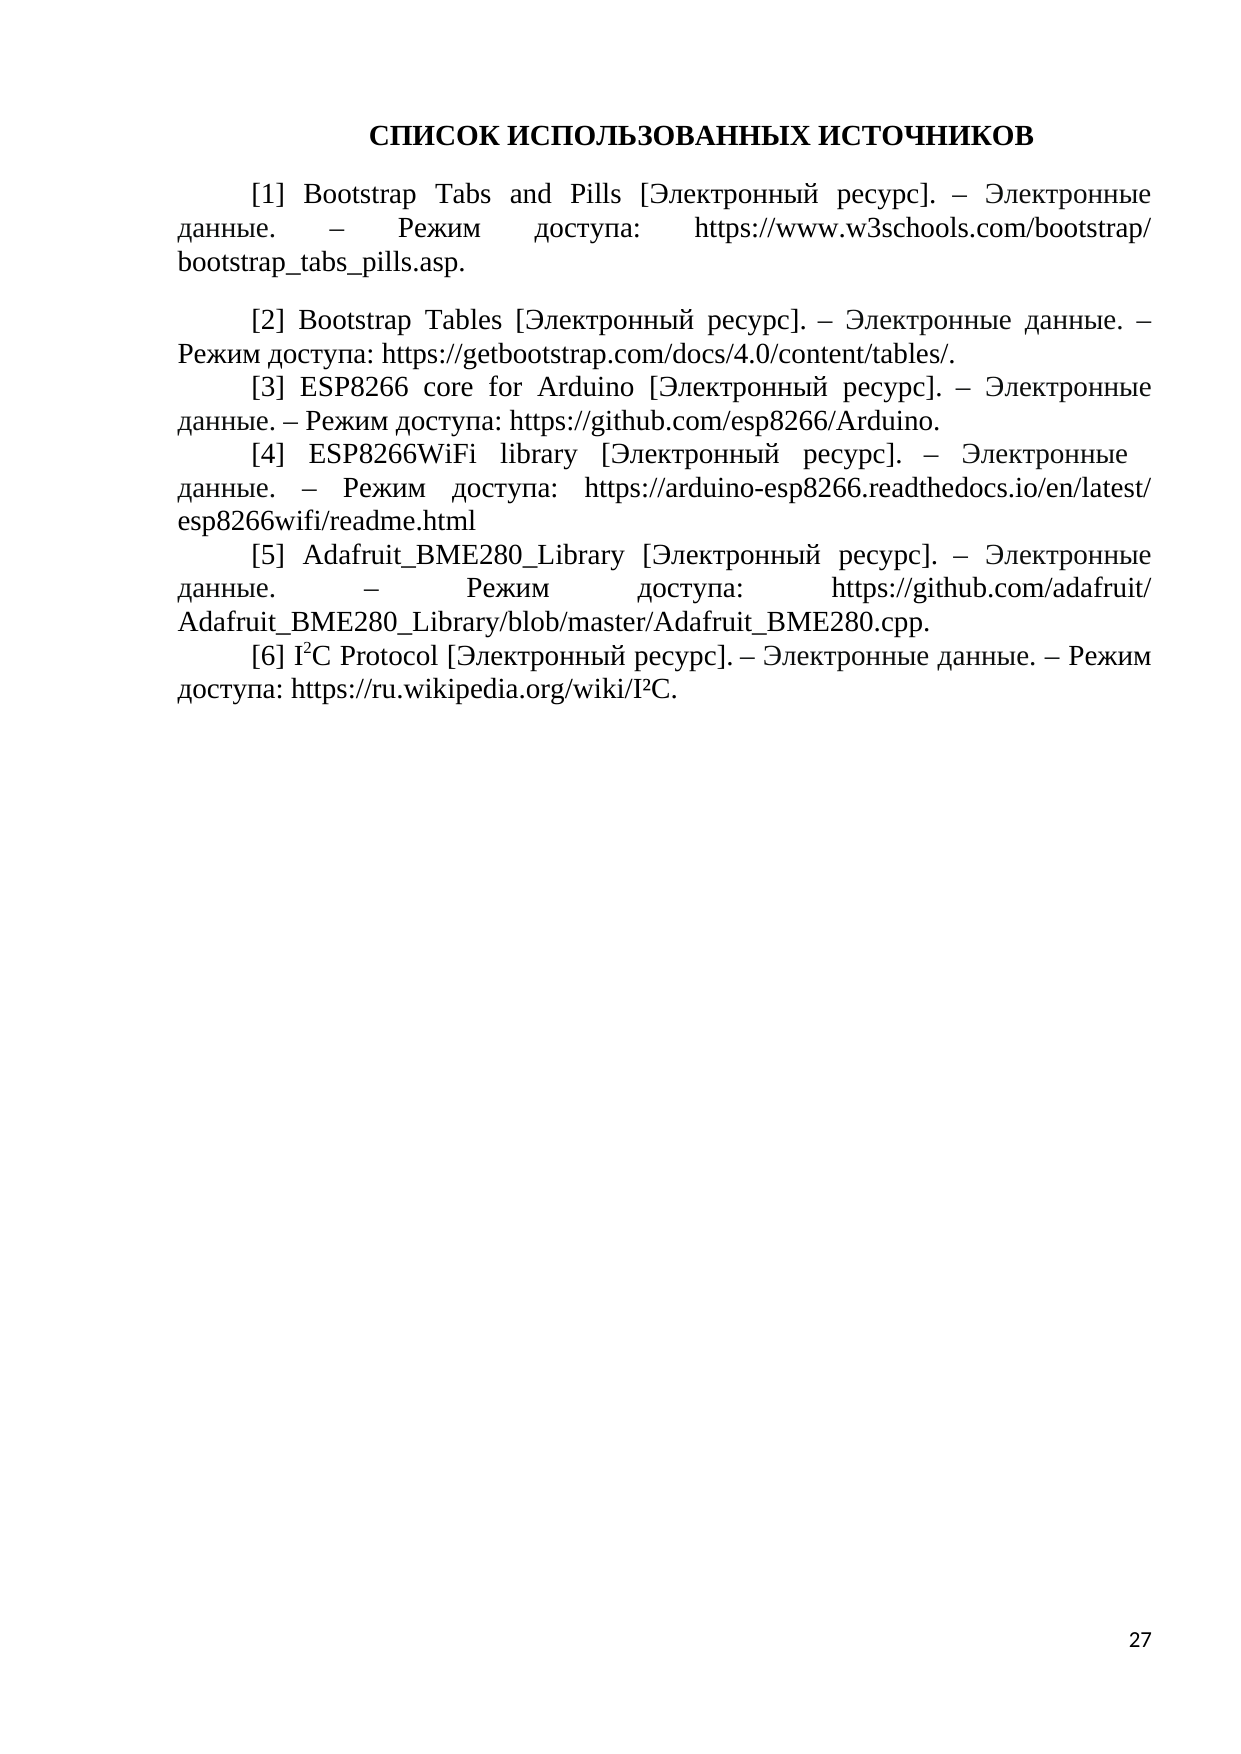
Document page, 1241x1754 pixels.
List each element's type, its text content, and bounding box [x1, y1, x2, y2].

text [1] Bootstrap Tabs and Pills [Электронный ресурс]. – Электронные данные. – Режим доступа: https://www.w3schools.com/bootstrap/ bootstrap_tabs_pills.asp. [177, 177, 1152, 277]
text СПИСОК ИСПОЛЬЗОВАННЫХ ИСТОЧНИКОВ [177, 118, 1152, 152]
text [4] ESP8266WiFi library [Электронный ресурс]. – Электронные данные. – Режим доступа: https://arduino-esp8266.readthedocs.io/en/latest/ esp8266wifi/readme.html [177, 436, 1152, 537]
text [3] ESP8266 core for Arduino [Электронный ресурс]. – Электронные данные. – Режим доступа: https://github.com/esp8266/Arduino. [177, 369, 1152, 436]
text [6] I2C Protocol [Электронный ресурс]. – Электронные данные. – Режим доступа: https://ru.wikipedia.org/wiki/I²C. [177, 638, 1152, 705]
text [5] Adafruit_BME280_Library [Электронный ресурс]. – Электронные данные. – Режим доступа: https://github.com/adafruit/ Adafruit_BME280_Library/blob/master/Adafruit_BME280.cpp. [177, 537, 1152, 638]
text [2] Bootstrap Tables [Электронный ресурс]. – Электронные данные. – Режим доступа: https://getbootstrap.com/docs/4.0/content/tables/. [177, 302, 1152, 369]
